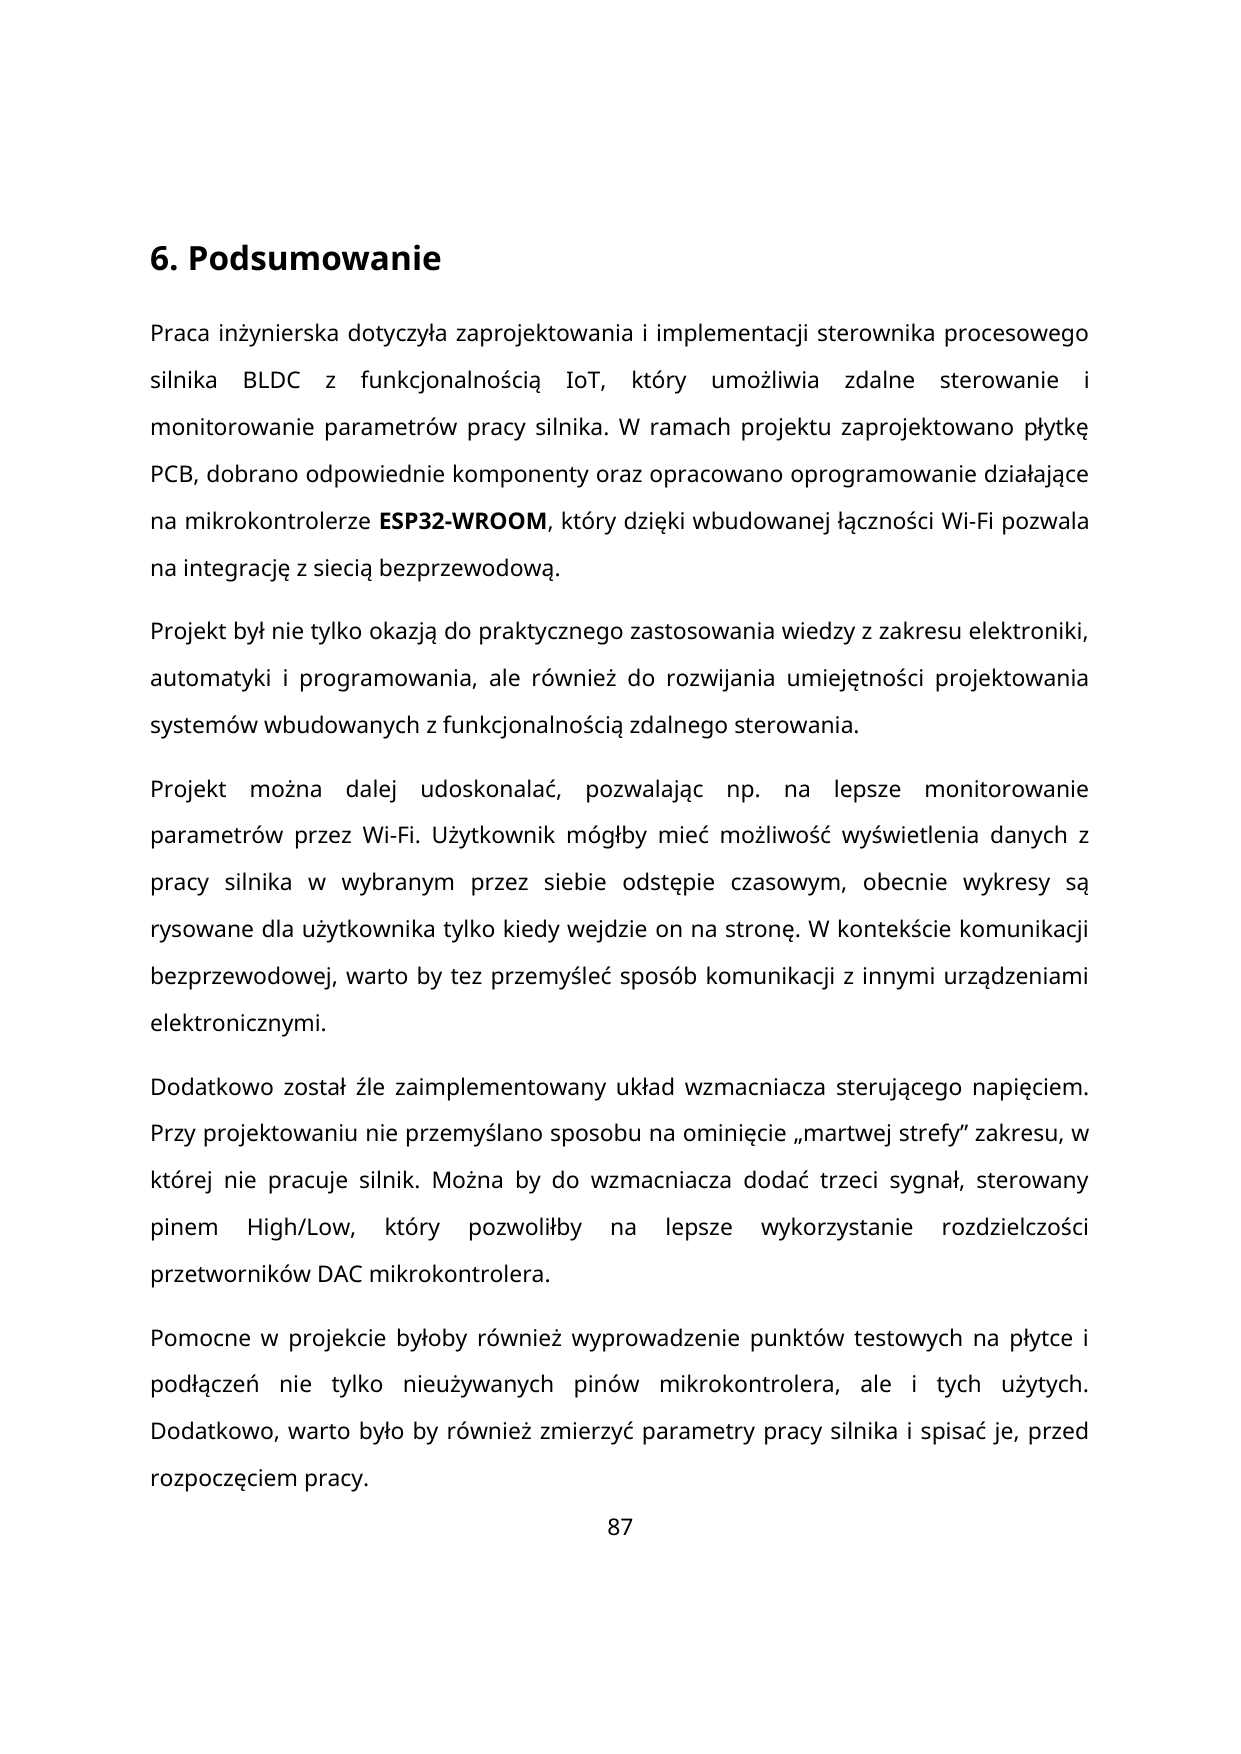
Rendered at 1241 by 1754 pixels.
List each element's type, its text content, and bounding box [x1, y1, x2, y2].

subtitle Podsumowanie [150, 234, 1090, 280]
text Projekt był nie tylko okazją do praktycznego zastosowania wiedzy z zakresu elektroniki, automatyki i programowania, ale również do rozwijania umiejętności projektowania systemów wbudowanych z funkcjonalnością zdalnego sterowania. [150, 615, 1090, 740]
text Praca inżynierska dotyczyła zaprojektowania i implementacji sterownika procesowego silnika BLDC z funkcjonalnością IoT, który umożliwia zdalne sterowanie i monitorowanie parametrów pracy silnika. W ramach projektu zaprojektowano płytkę PCB, dobrano odpowiednie komponenty oraz opracowano oprogramowanie działające na mikrokontrolerze ESP32-WROOM, który dzięki wbudowanej łączności Wi-Fi pozwala na integrację z siecią bezprzewodową. [150, 317, 1090, 583]
text Pomocne w projekcie byłoby również wyprowadzenie punktów testowych na płytce i podłączeń nie tylko nieużywanych pinów mikrokontrolera, ale i tych użytych. Dodatkowo, warto było by również zmierzyć parametry pracy silnika i spisać je, przed rozpoczęciem pracy. [150, 1321, 1090, 1493]
text Projekt można dalej udoskonalać, pozwalając np. na lepsze monitorowanie parametrów przez Wi-Fi. Użytkownik mógłby mieć możliwość wyświetlenia danych z pracy silnika w wybranym przez siebie odstępie czasowym, obecnie wykresy są rysowane dla użytkownika tylko kiedy wejdzie on na stronę. W kontekście komunikacji bezprzewodowej, warto by tez przemyśleć sposób komunikacji z innymi urządzeniami elektronicznymi. [150, 772, 1090, 1038]
text Dodatkowo został źle zaimplementowany układ wzmacniacza sterującego napięciem. Przy projektowaniu nie przemyślano sposobu na ominięcie „martwej strefy” zakresu, w której nie pracuje silnik. Można by do wzmacniacza dodać trzeci sygnał, sterowany pinem High/Low, który pozwoliłby na lepsze wykorzystanie rozdzielczości przetworników DAC mikrokontrolera. [150, 1070, 1090, 1289]
